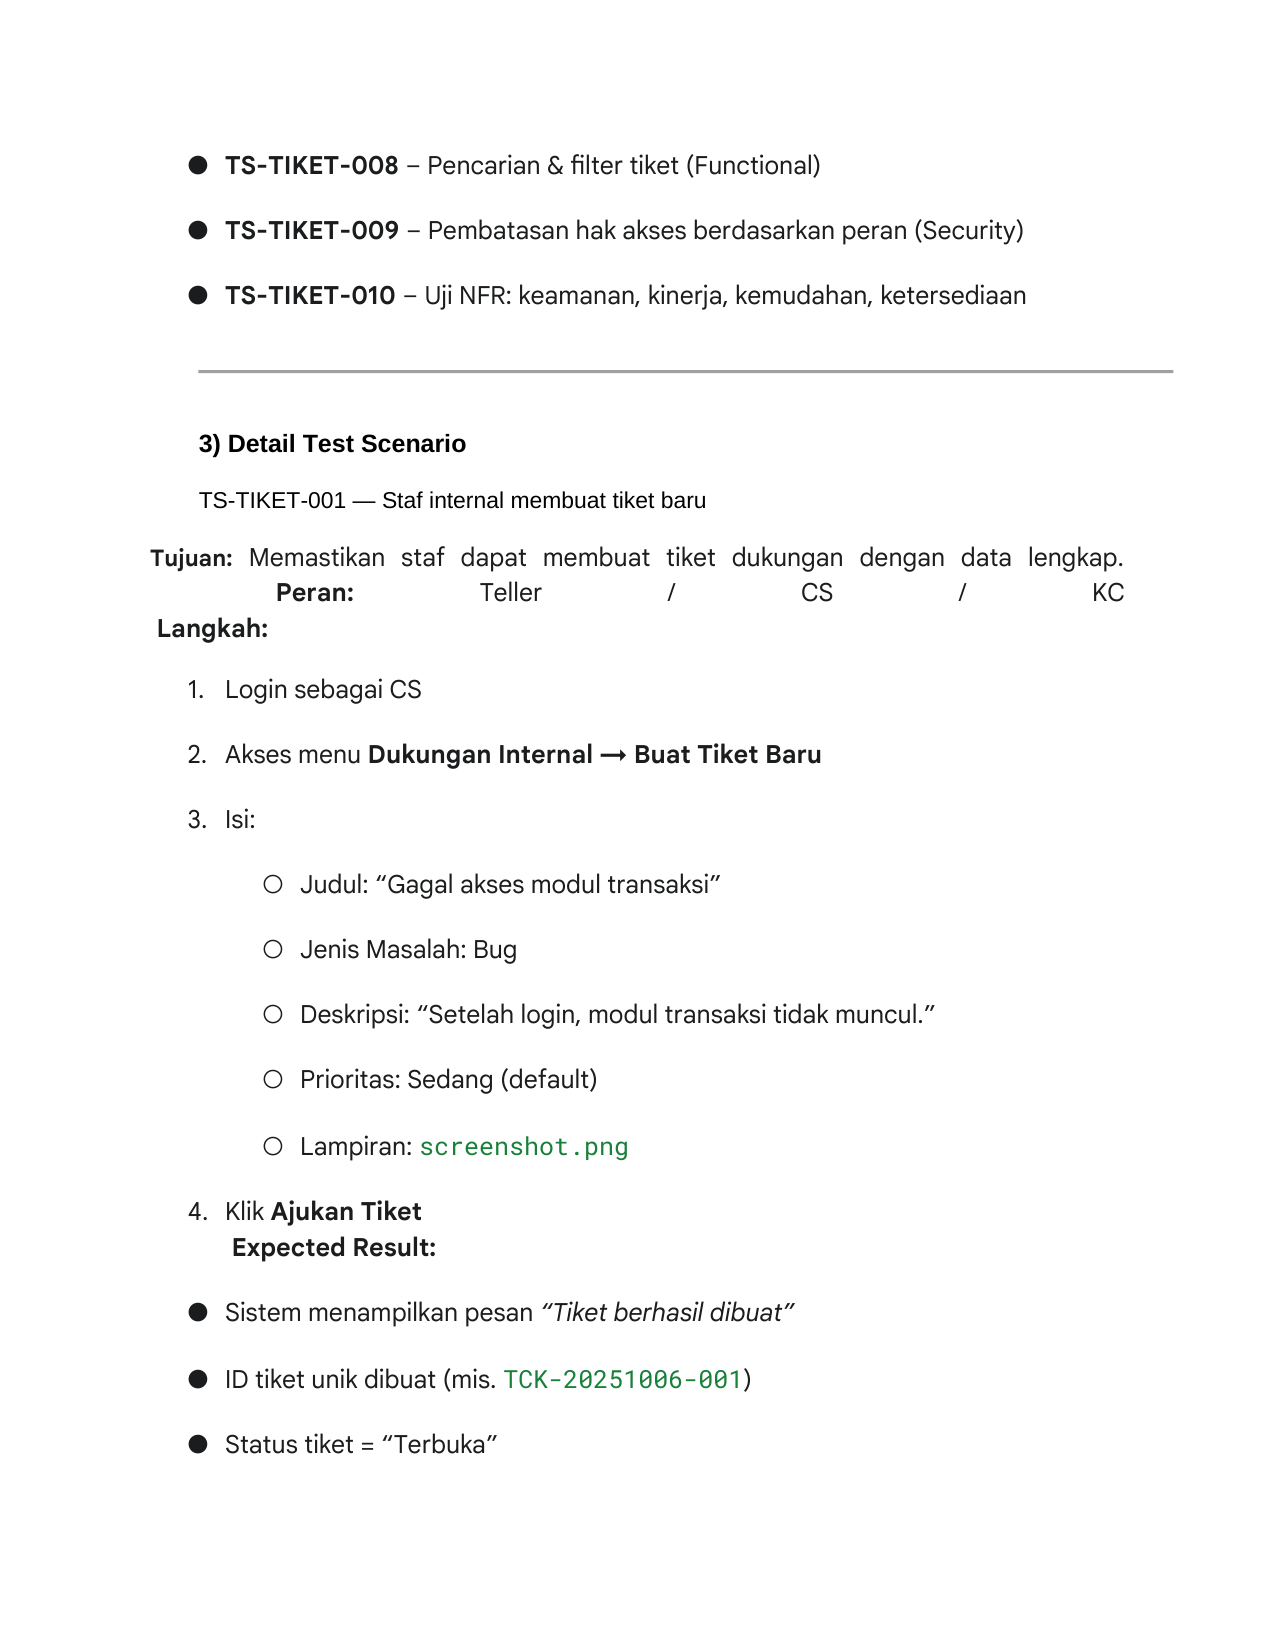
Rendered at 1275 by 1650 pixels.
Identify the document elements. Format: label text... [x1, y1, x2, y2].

list Lampiran: screenshot.png [262, 1129, 1125, 1192]
list TS-TIKET-010 – Uji NFR: keamanan, kinerja, kemudahan, ketersediaan [187, 280, 1125, 341]
list Akses menu Dukungan Internal → Buat Tiket Baru [187, 739, 1125, 800]
list Status tiket = “Terbuka” [187, 1429, 1125, 1490]
list Isi: [187, 804, 1125, 865]
list Judul: “Gagal akses modul transaksi” [262, 869, 1125, 930]
list Deskripsi: “Setelah login, modul transaksi tidak muncul.” [262, 999, 1125, 1060]
text TS-TIKET-001 — Staf internal membuat tiket baru [198, 487, 1125, 513]
list ID tiket unik dibuat (mis. TCK-20251006-001) [187, 1362, 1125, 1425]
list Jenis Masalah: Bug [262, 934, 1125, 995]
list Prioritas: Sedang (default) [262, 1064, 1125, 1125]
list TS-TIKET-009 – Pembatasan hak akses berdasarkan peran (Security) [187, 215, 1125, 276]
text Tujuan: Memastikan staf dapat membuat tiket dukungan dengan data lengkap. Peran: Teller / CS / KC Langkah: [150, 542, 1125, 645]
list Login sebagai CS [187, 674, 1125, 735]
list Klik Ajukan Tiket Expected Result: [187, 1196, 1125, 1293]
list Sistem menampilkan pesan “Tiket berhasil dibuat” [187, 1297, 1125, 1358]
subtitle 3) Detail Test Scenario [198, 429, 1125, 458]
list TS-TIKET-008 – Pencarian & filter tiket (Functional) [187, 150, 1125, 211]
